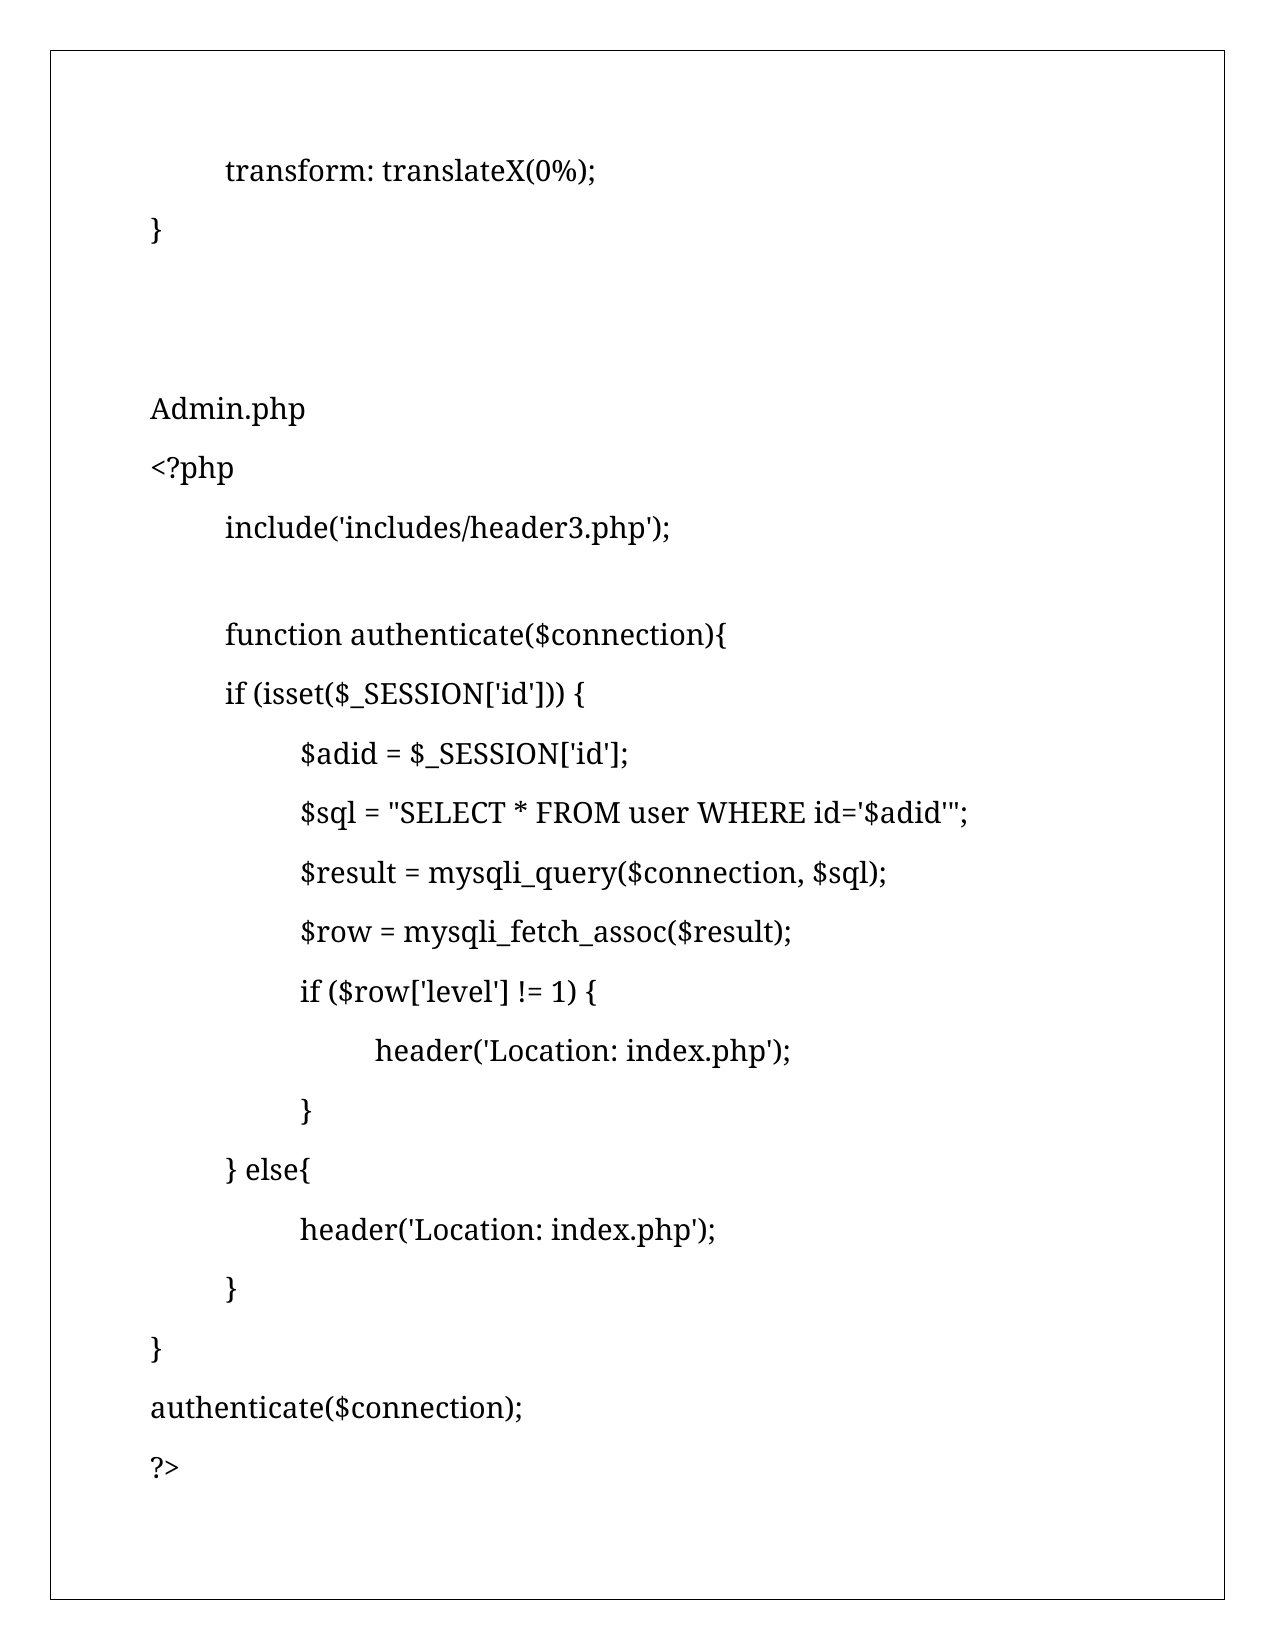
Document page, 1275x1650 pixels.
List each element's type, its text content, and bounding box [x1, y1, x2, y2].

text <?php [150, 447, 1125, 487]
text if ($row['level'] != 1) { [150, 971, 1125, 1011]
text include('includes/header3.php'); [150, 507, 1125, 547]
text ?> [150, 1447, 1125, 1487]
text header('Location: index.php'); [150, 1209, 1125, 1249]
text } [150, 1268, 1125, 1308]
text $result = mysqli_query($connection, $sql); [150, 852, 1125, 892]
text $row = mysqli_fetch_assoc($result); [150, 912, 1125, 951]
text transform: translateX(0%); [150, 150, 1125, 190]
text } [150, 209, 1125, 249]
text } else{ [150, 1149, 1125, 1189]
text $sql = "SELECT * FROM user WHERE id='$adid'"; [150, 793, 1125, 832]
text $adid = $_SESSION['id']; [150, 733, 1125, 773]
text } [150, 1328, 1125, 1368]
text if (isset($_SESSION['id'])) { [150, 674, 1125, 713]
text authenticate($connection); [150, 1387, 1125, 1427]
text } [150, 1090, 1125, 1130]
text header('Location: index.php'); [150, 1031, 1125, 1070]
text function authenticate($connection){ [150, 614, 1125, 654]
text Admin.php [150, 388, 1125, 428]
